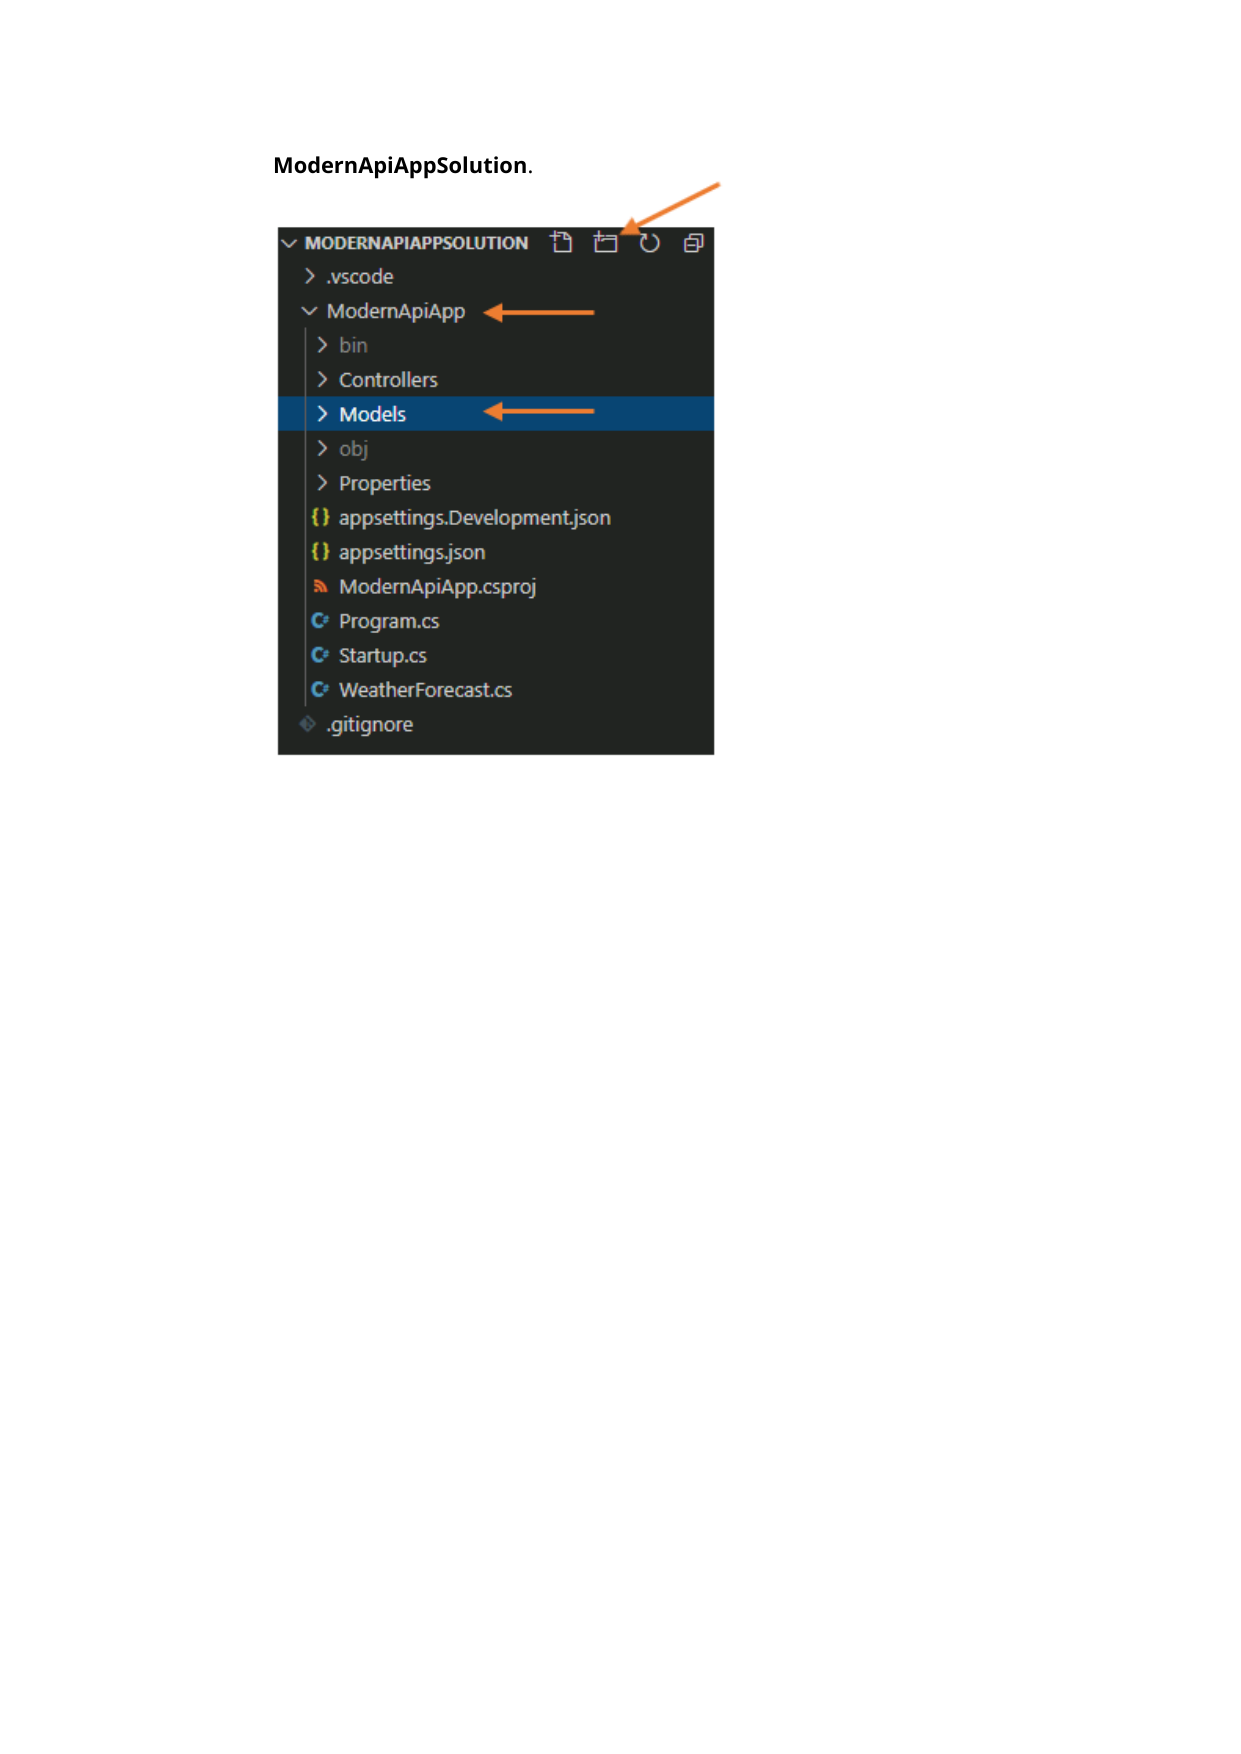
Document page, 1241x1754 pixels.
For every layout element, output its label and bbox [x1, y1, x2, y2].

picture [272, 179, 727, 763]
list [235, 150, 1090, 763]
